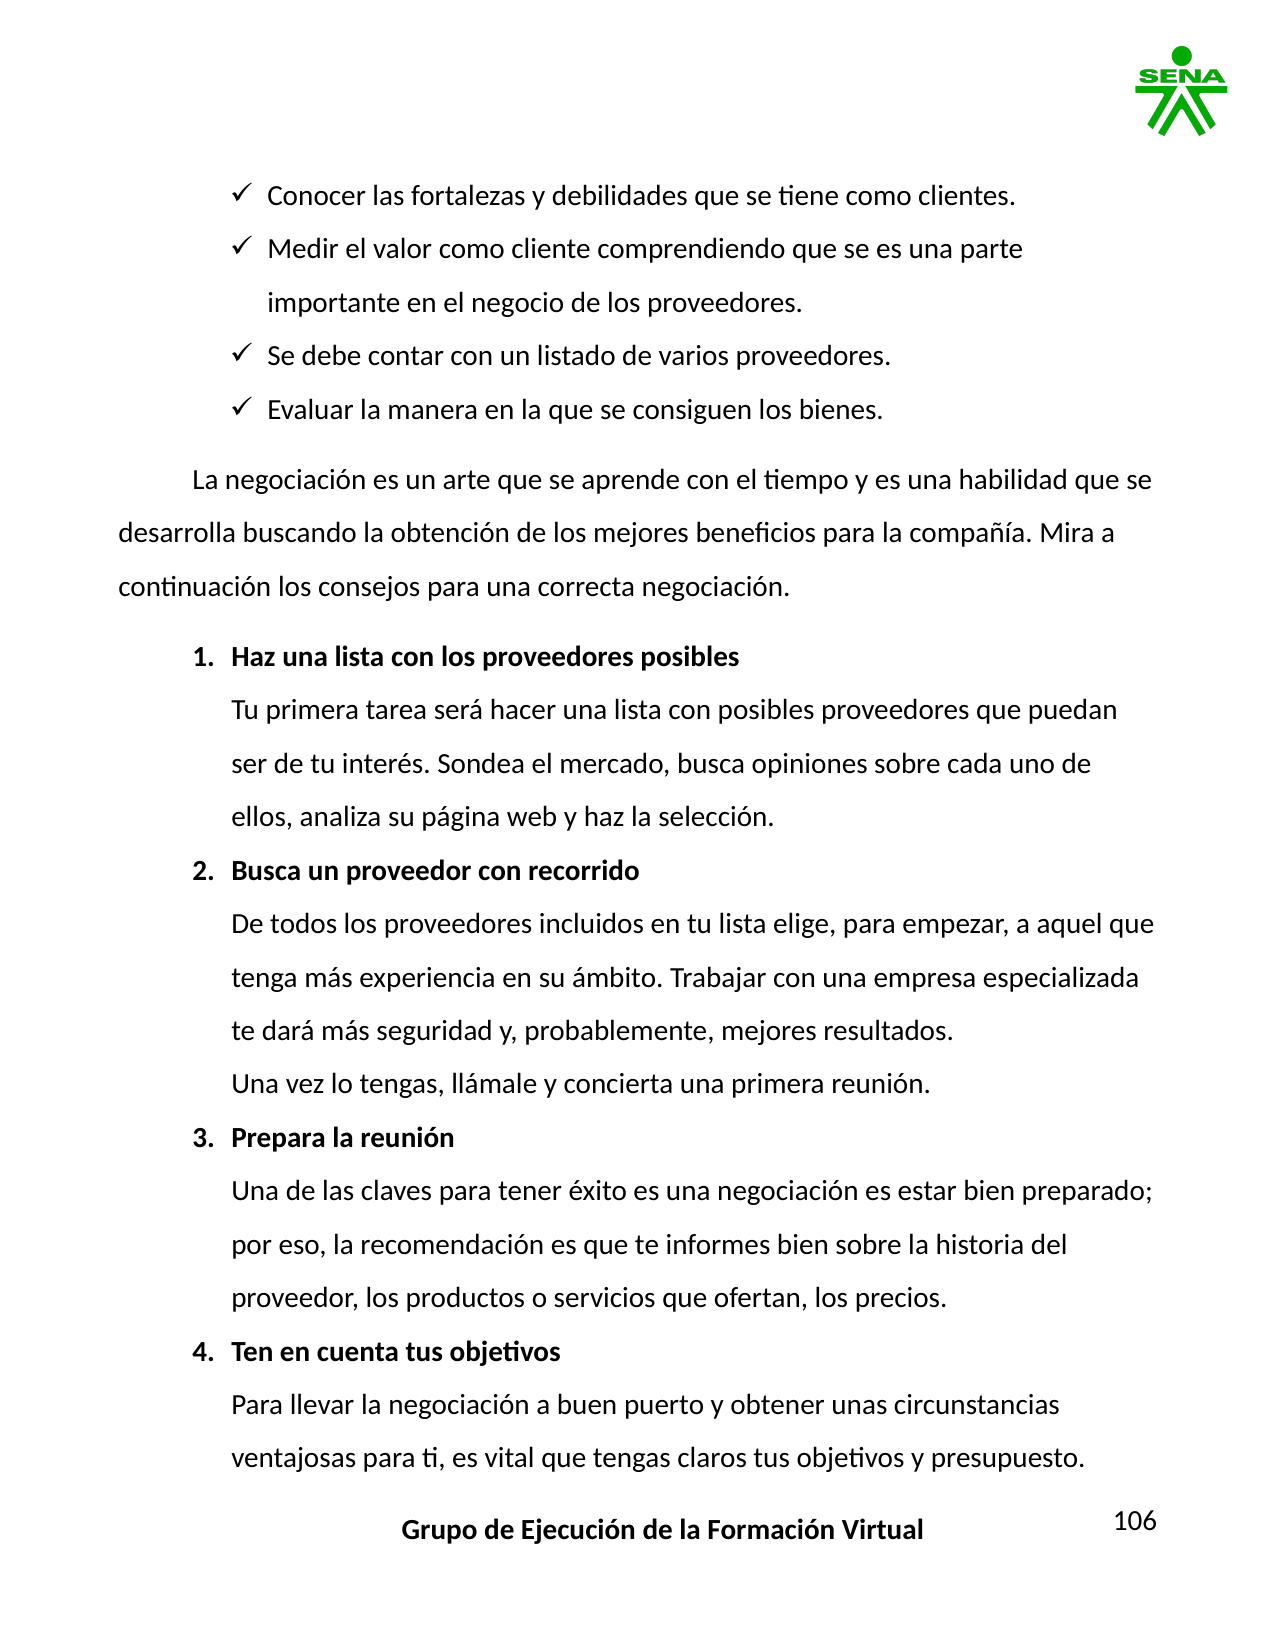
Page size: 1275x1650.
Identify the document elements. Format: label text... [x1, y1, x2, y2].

list Conocer las fortalezas y debilidades que se tiene como clientes. [229, 177, 1157, 213]
list Tu primera tarea será hacer una lista con posibles proveedores que puedan ser de tu interés. Sondea el mercado, busca opiniones sobre cada uno de ellos, analiza su página web y haz la selección. [231, 691, 1157, 834]
list Medir el valor como cliente comprendiendo que se es una parte importante en el negocio de los proveedores. [229, 231, 1157, 320]
picture [1135, 46, 1228, 136]
list Busca un proveedor con recorrido [192, 852, 1157, 887]
list Evaluar la manera en la que se consiguen los bienes. [229, 391, 1157, 427]
list Para llevar la negociación a buen puerto y obtener unas circunstancias ventajosas para ti, es vital que tengas claros tus objetivos y presupuesto. [231, 1386, 1157, 1475]
list Ten en cuenta tus objetivos [192, 1333, 1157, 1368]
list Haz una lista con los proveedores posibles [192, 638, 1157, 674]
list De todos los proveedores incluidos en tu lista elige, para empezar, a aquel que tenga más experiencia en su ámbito. Trabajar con una empresa especializada te dará más seguridad y, probablemente, mejores resultados. [231, 905, 1157, 1048]
list Se debe contar con un listado de varios proveedores. [229, 337, 1157, 373]
list Prepara la reunión [192, 1119, 1157, 1154]
list Una de las claves para tener éxito es una negociación es estar bien preparado; por eso, la recomendación es que te informes bien sobre la historia del proveedor, los productos o servicios que ofertan, los precios. [231, 1172, 1157, 1315]
text La negociación es un arte que se aprende con el tiempo y es una habilidad que se desarrolla buscando la obtención de los mejores beneficios para la compañía. Mira a continuación los consejos para una correcta negociación. [118, 461, 1157, 603]
list Una vez lo tengas, llámale y concierta una primera reunión. [231, 1066, 1157, 1101]
